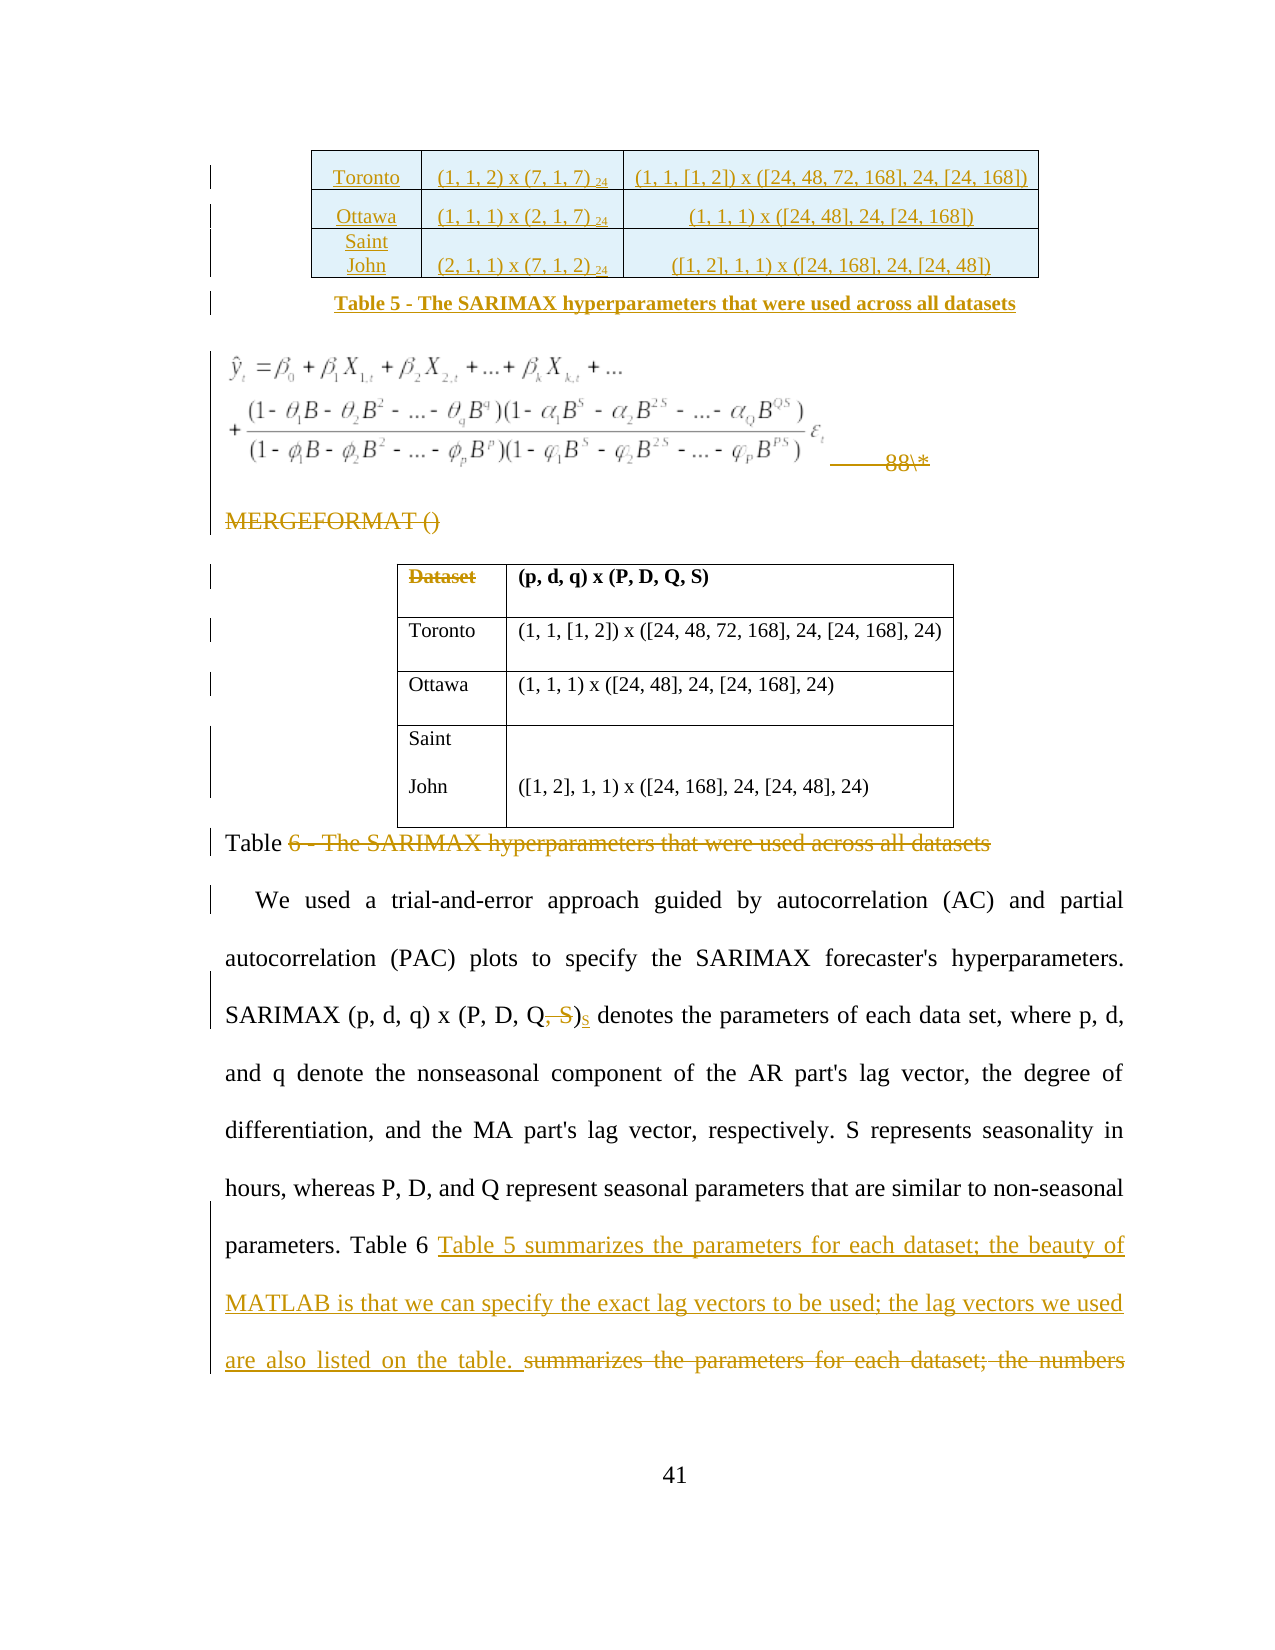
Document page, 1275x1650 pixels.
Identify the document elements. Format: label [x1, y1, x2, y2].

text [225, 885, 1125, 1374]
table_cell [398, 618, 506, 671]
table_cell [507, 672, 953, 725]
table_header [507, 565, 953, 617]
table_cell [507, 618, 953, 671]
table_header [398, 565, 506, 617]
table_cell [398, 672, 506, 725]
table_cell [398, 726, 506, 827]
table_cell [507, 726, 953, 827]
